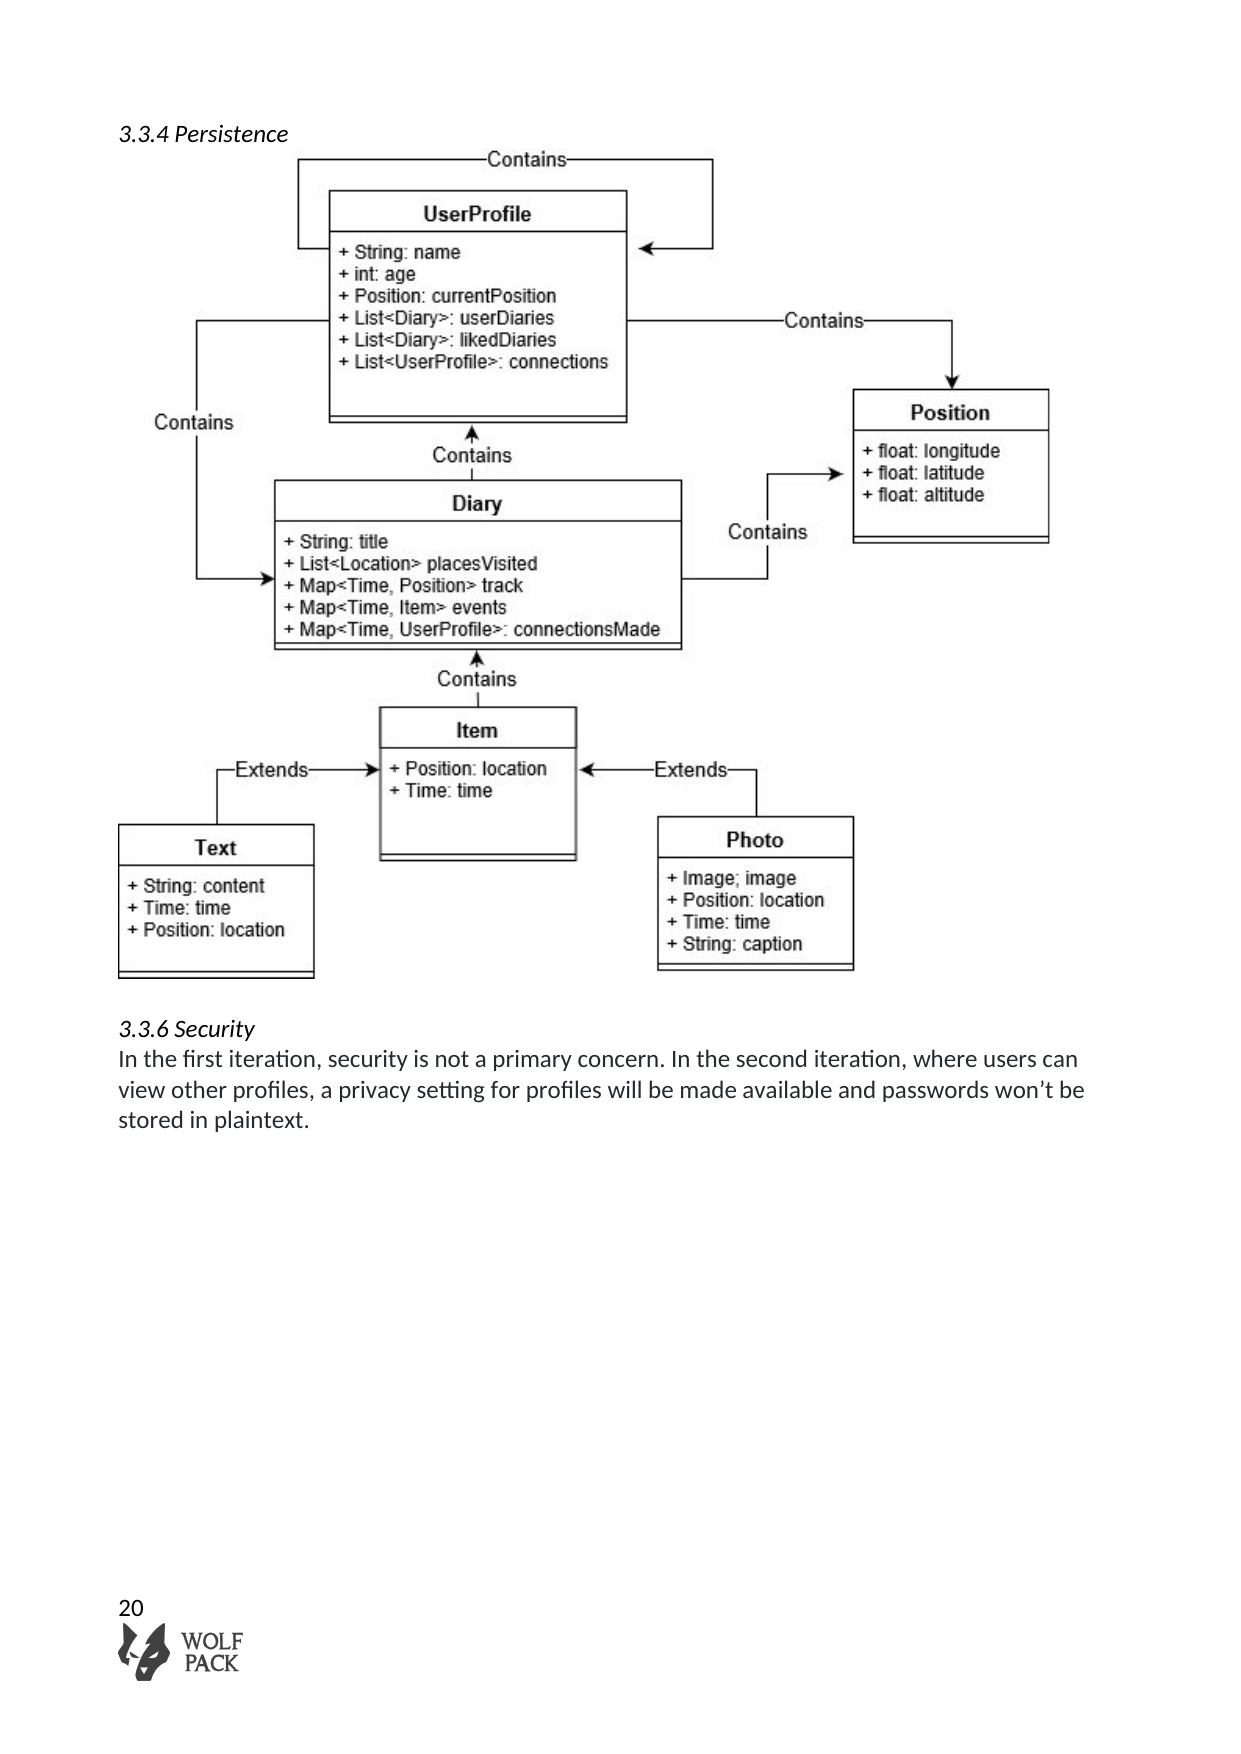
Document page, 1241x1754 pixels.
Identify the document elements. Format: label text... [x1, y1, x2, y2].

picture [118, 148, 1050, 979]
text In the first iteration, security is not a primary concern. In the second iteration, where users can view other profiles, a privacy setting for profiles will be made available and passwords won’t be stored in plaintext. [118, 1043, 1122, 1135]
subtitle 3.3.4 Persistence [118, 118, 1122, 149]
subtitle 3.3.6 Security [118, 1013, 1122, 1043]
picture [118, 1623, 243, 1681]
